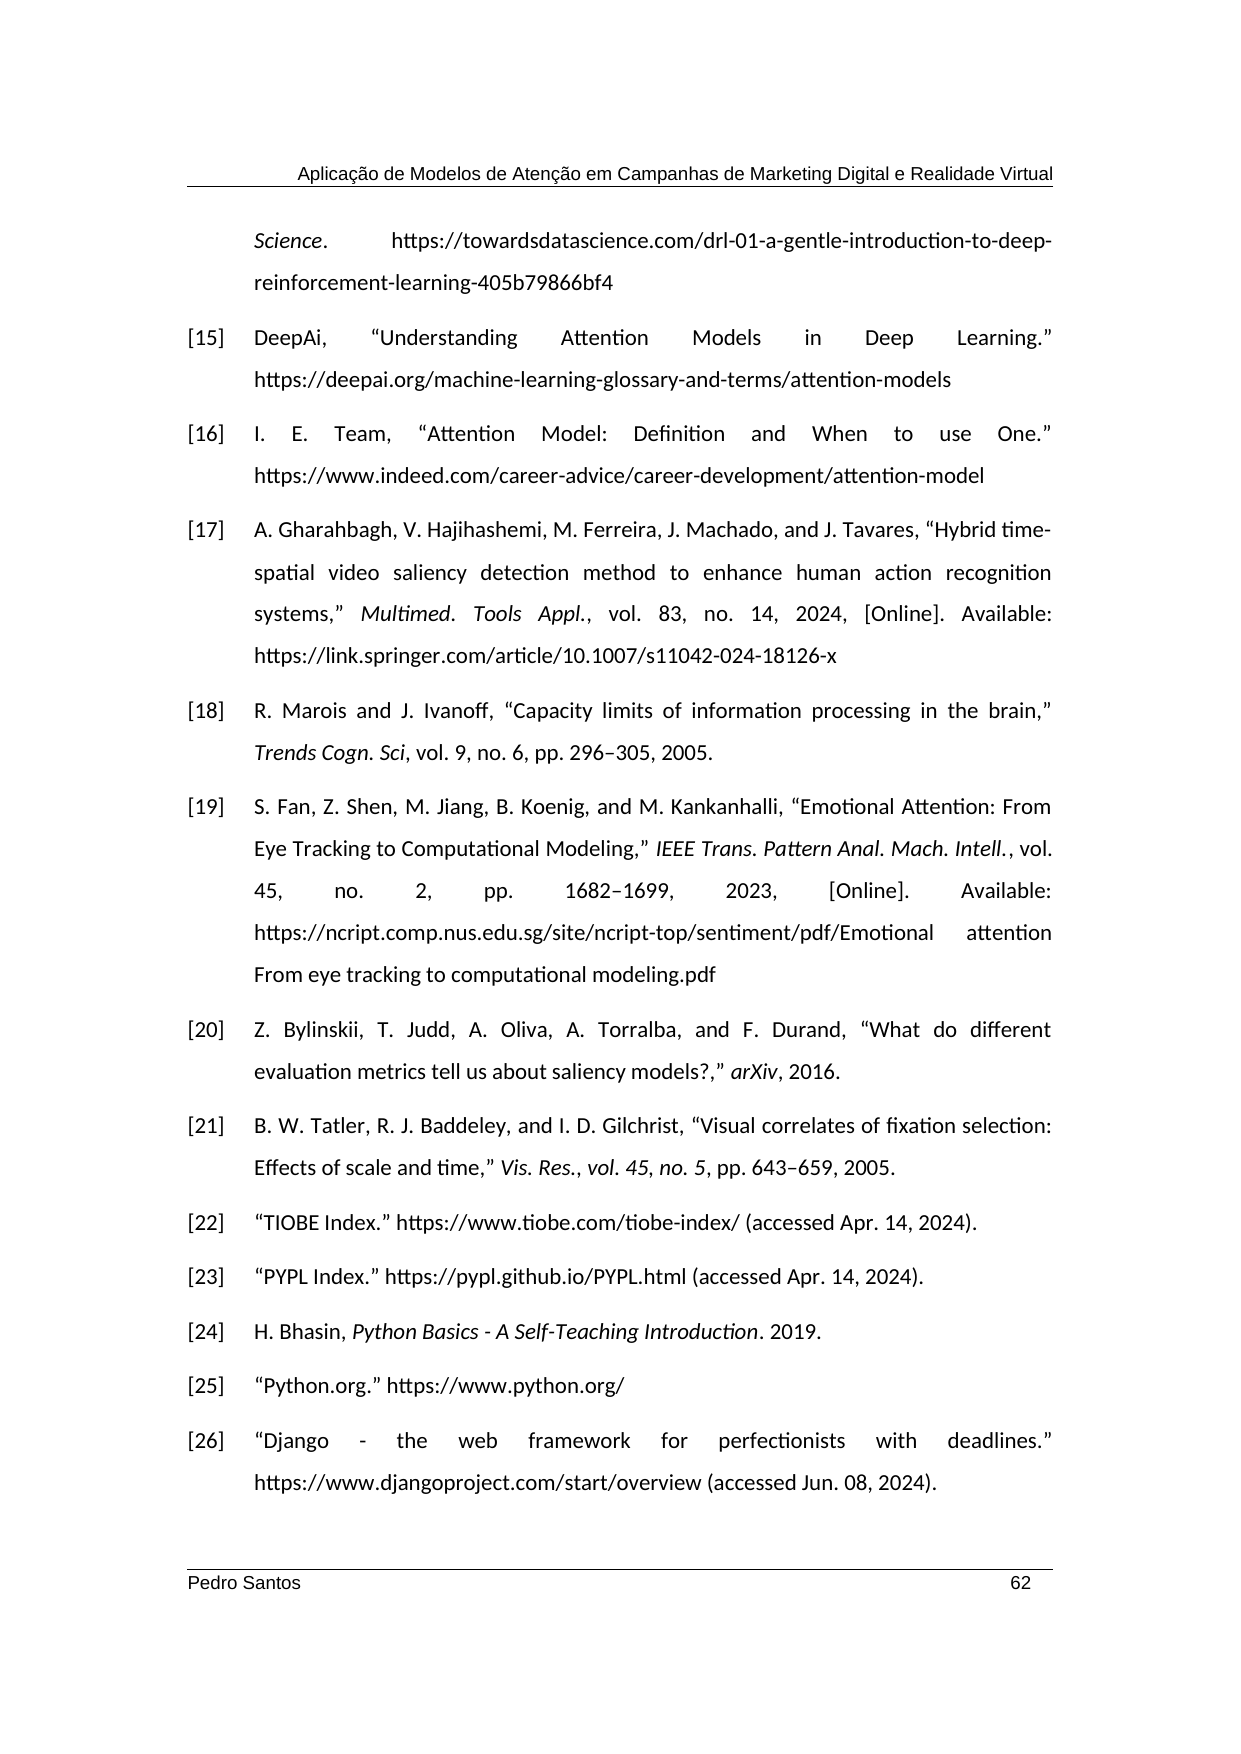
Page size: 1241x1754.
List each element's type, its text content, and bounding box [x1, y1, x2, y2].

text [19] S. Fan, Z. Shen, M. Jiang, B. Koenig, and M. Kankanhalli, “Emotional Attention: From Eye Tracking to Computational Modeling,” IEEE Trans. Pattern Anal. Mach. Intell., vol. 45, no. 2, pp. 1682–1699, 2023, [Online]. Available: https://ncript.comp.nus.edu.sg/site/ncript-top/sentiment/pdf/Emotional attention From eye tracking to computational modeling.pdf [187, 792, 1053, 988]
text [16] I. E. Team, “Attention Model: Definition and When to use One.” https://www.indeed.com/career-advice/career-development/attention-model [187, 419, 1053, 489]
text [26] “Django - the web framework for perfectionists with deadlines.” https://www.djangoproject.com/start/overview (accessed Jun. 08, 2024). [187, 1426, 1053, 1496]
text [24] H. Bhasin, Python Basics - A Self-Teaching Introduction. 2019. [187, 1317, 1053, 1345]
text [187, 226, 1053, 296]
text [21] B. W. Tatler, R. J. Baddeley, and I. D. Gilchrist, “Visual correlates of fixation selection: Effects of scale and time,” Vis. Res., vol. 45, no. 5, pp. 643–659, 2005. [187, 1111, 1053, 1181]
text [23] “PYPL Index.” https://pypl.github.io/PYPL.html (accessed Apr. 14, 2024). [187, 1262, 1053, 1290]
text [25] “Python.org.” https://www.python.org/ [187, 1371, 1053, 1399]
text [15] DeepAi, “Understanding Attention Models in Deep Learning.” https://deepai.org/machine-learning-glossary-and-terms/attention-models [187, 323, 1053, 393]
text [18] R. Marois and J. Ivanoff, “Capacity limits of information processing in the brain,” Trends Cogn. Sci, vol. 9, no. 6, pp. 296–305, 2005. [187, 696, 1053, 766]
text [22] “TIOBE Index.” https://www.tiobe.com/tiobe-index/ (accessed Apr. 14, 2024). [187, 1208, 1053, 1236]
text [17] A. Gharahbagh, V. Hajihashemi, M. Ferreira, J. Machado, and J. Tavares, “Hybrid time-spatial video saliency detection method to enhance human action recognition systems,” Multimed. Tools Appl., vol. 83, no. 14, 2024, [Online]. Available: https://link.springer.com/article/10.1007/s11042-024-18126-x [187, 516, 1053, 669]
text [20] Z. Bylinskii, T. Judd, A. Oliva, A. Torralba, and F. Durand, “What do different evaluation metrics tell us about saliency models?,” arXiv, 2016. [187, 1015, 1053, 1085]
